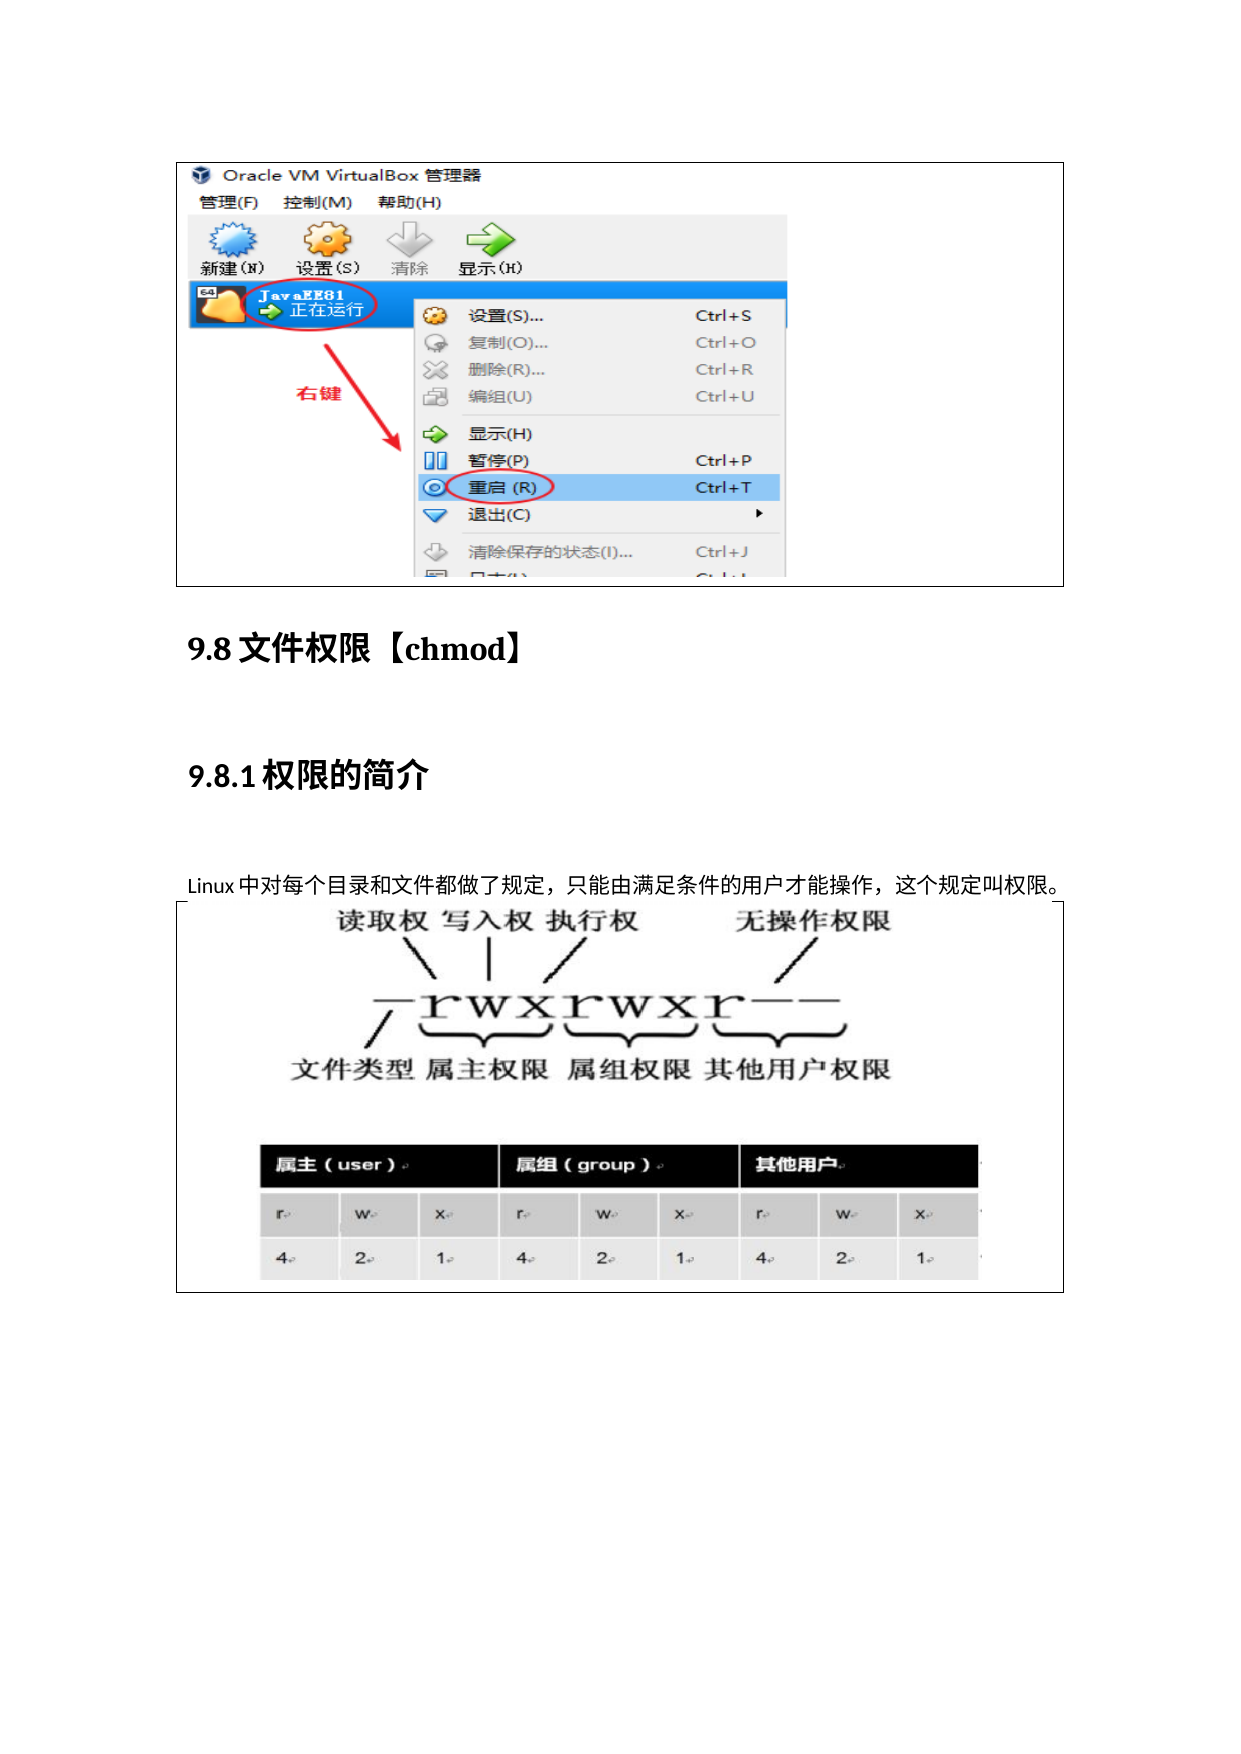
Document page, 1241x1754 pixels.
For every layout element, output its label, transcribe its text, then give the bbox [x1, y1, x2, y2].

table_header [177, 902, 1063, 1292]
picture [187, 901, 1052, 1280]
subtitle 9.8文件权限【chmod】 [187, 614, 1053, 679]
table_header [177, 163, 1063, 586]
picture [187, 163, 788, 577]
text Linux中对每个目录和文件都做了规定，只能由满足条件的用户才能操作，这个规定叫权限。 [187, 868, 1053, 901]
subtitle 9.8.1权限的简介 [187, 741, 1053, 806]
